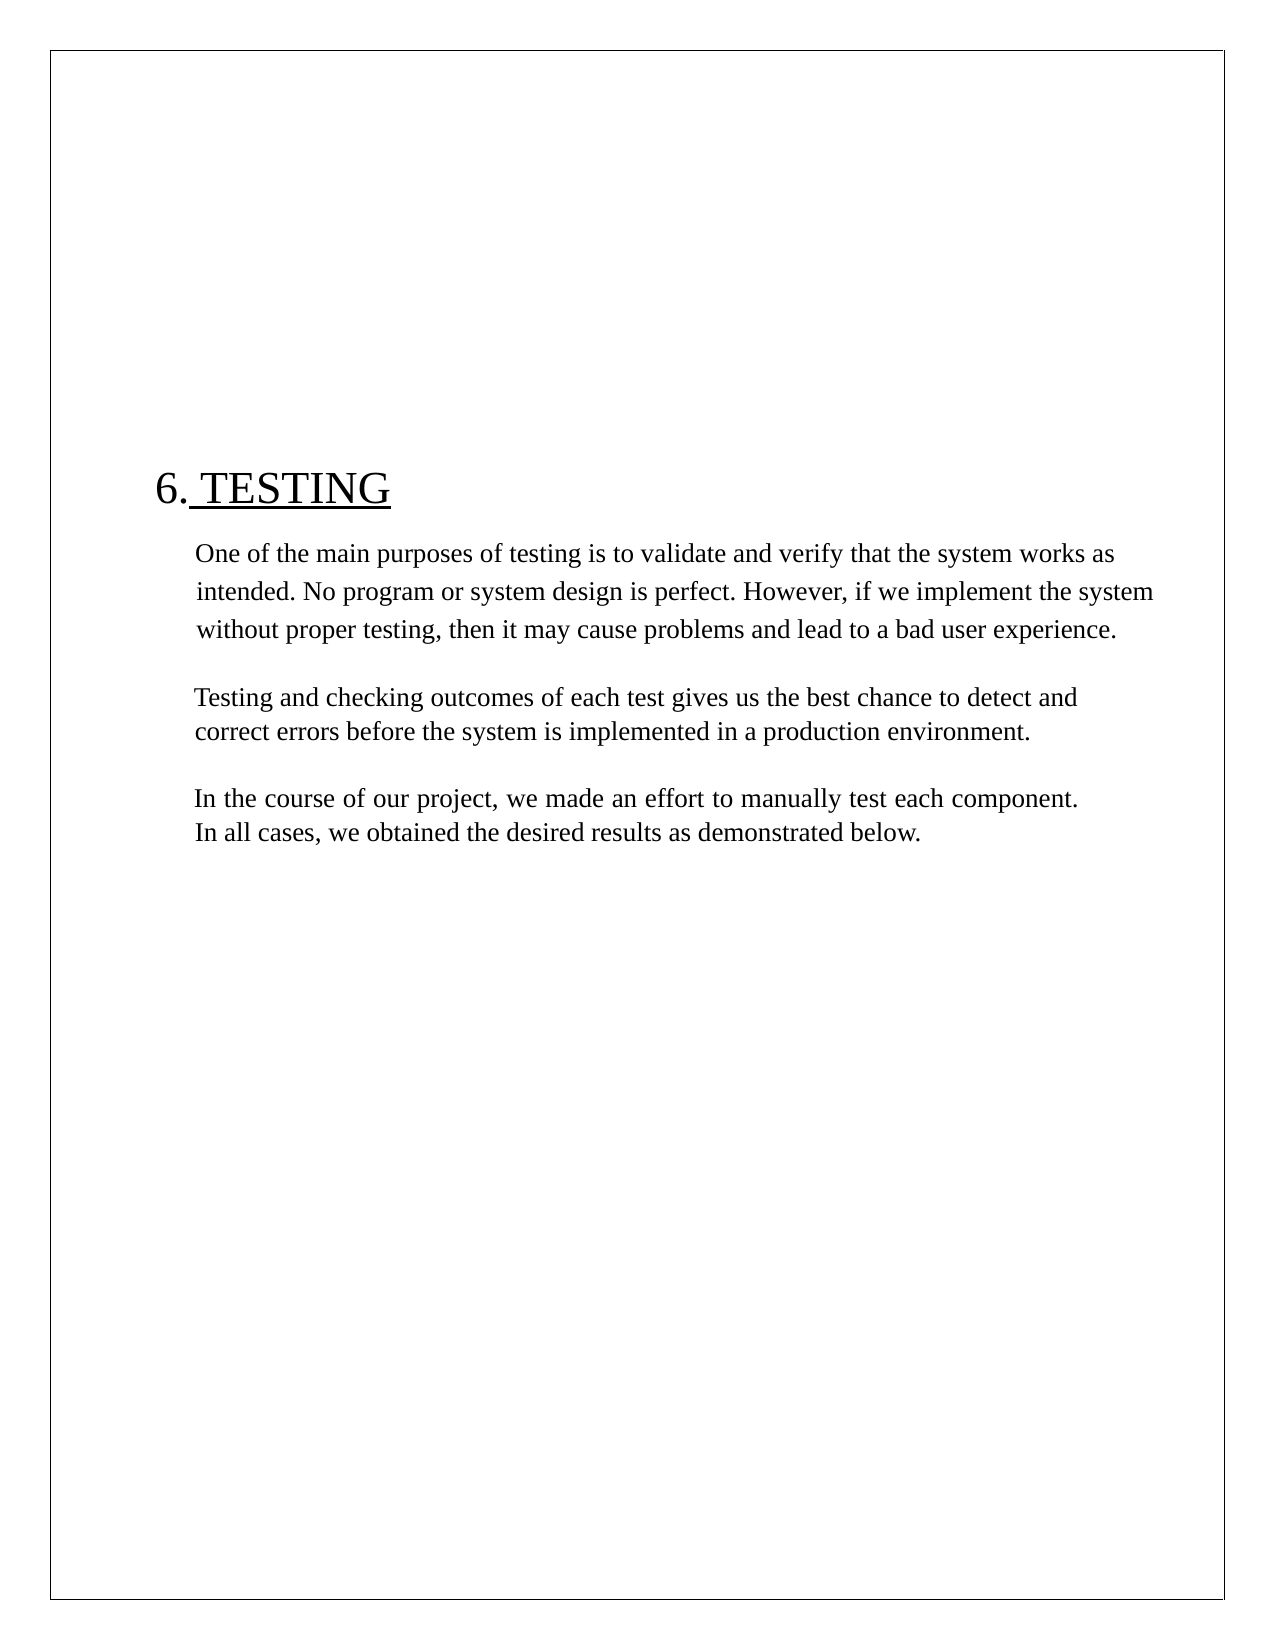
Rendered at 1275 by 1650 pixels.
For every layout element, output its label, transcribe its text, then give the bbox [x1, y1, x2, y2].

text Testing and checking outcomes of each test gives us the best chance to detect and correct errors before the system is implemented in a production environment. [193, 681, 1080, 746]
subtitle 6. TESTING [155, 461, 1169, 513]
text One of the main purposes of testing is to validate and verify that the system works as intended. No program or system design is perfect. However, if we implement the system without proper testing, then it may cause problems and lead to a bad user experience. [195, 537, 1160, 645]
text In the course of our project, we made an effort to manually test each component. In all cases, we obtained the desired results as demonstrated below. [193, 782, 1080, 847]
